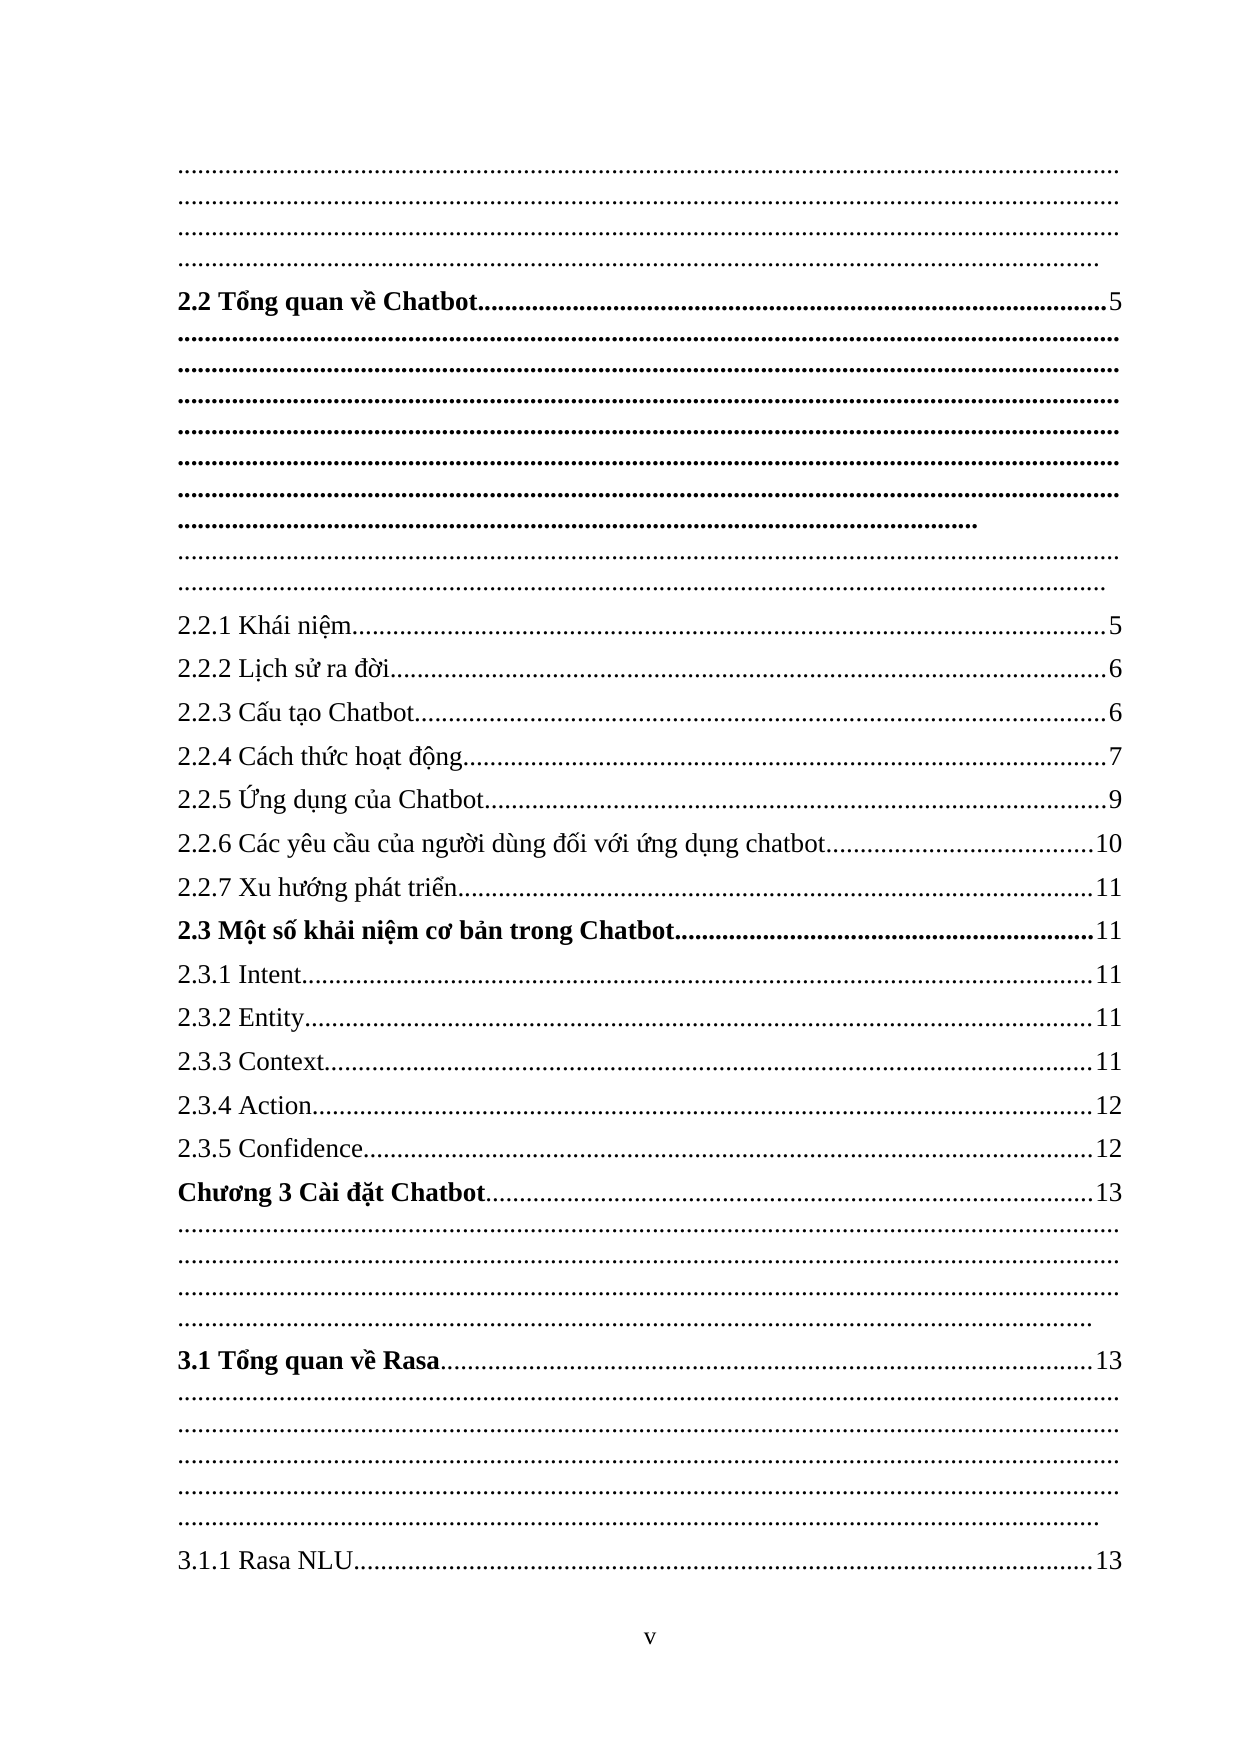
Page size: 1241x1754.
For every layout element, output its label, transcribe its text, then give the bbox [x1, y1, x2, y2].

text 2.2 Tổng quan về Chatbot 5 [177, 285, 1122, 596]
text 2.3.5 Confidence 12 [177, 1132, 1122, 1164]
text 2.2.3 Cấu tạo Chatbot 6 [177, 696, 1122, 727]
text 2.3.3 Context 11 [177, 1045, 1122, 1076]
text 2.3 Một số khải niệm cơ bản trong Chatbot 11 [177, 914, 1122, 945]
text 2.2.4 Cách thức hoạt động 7 [177, 740, 1122, 771]
text 2.3.1 Intent 11 [177, 958, 1122, 989]
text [177, 148, 1122, 272]
text 3.1.1 Rasa NLU 13 [177, 1544, 1122, 1575]
text 2.3.4 Action 12 [177, 1089, 1122, 1120]
text 2.2.1 Khái niệm 5 [177, 609, 1122, 640]
text 3.1 Tổng quan về Rasa 13 [177, 1344, 1122, 1531]
text 2.2.7 Xu hướng phát triển 11 [177, 871, 1122, 902]
text 2.3.2 Entity 11 [177, 1002, 1122, 1033]
text 2.2.6 Các yêu cầu của người dùng đối với ứng dụng chatbot 10 [177, 827, 1122, 858]
text 2.2.2 Lịch sử ra đời 6 [177, 652, 1122, 683]
text 2.2.5 Ứng dụng của Chatbot 9 [177, 783, 1122, 814]
text Chương 3 Cài đặt Chatbot 13 [177, 1176, 1122, 1332]
